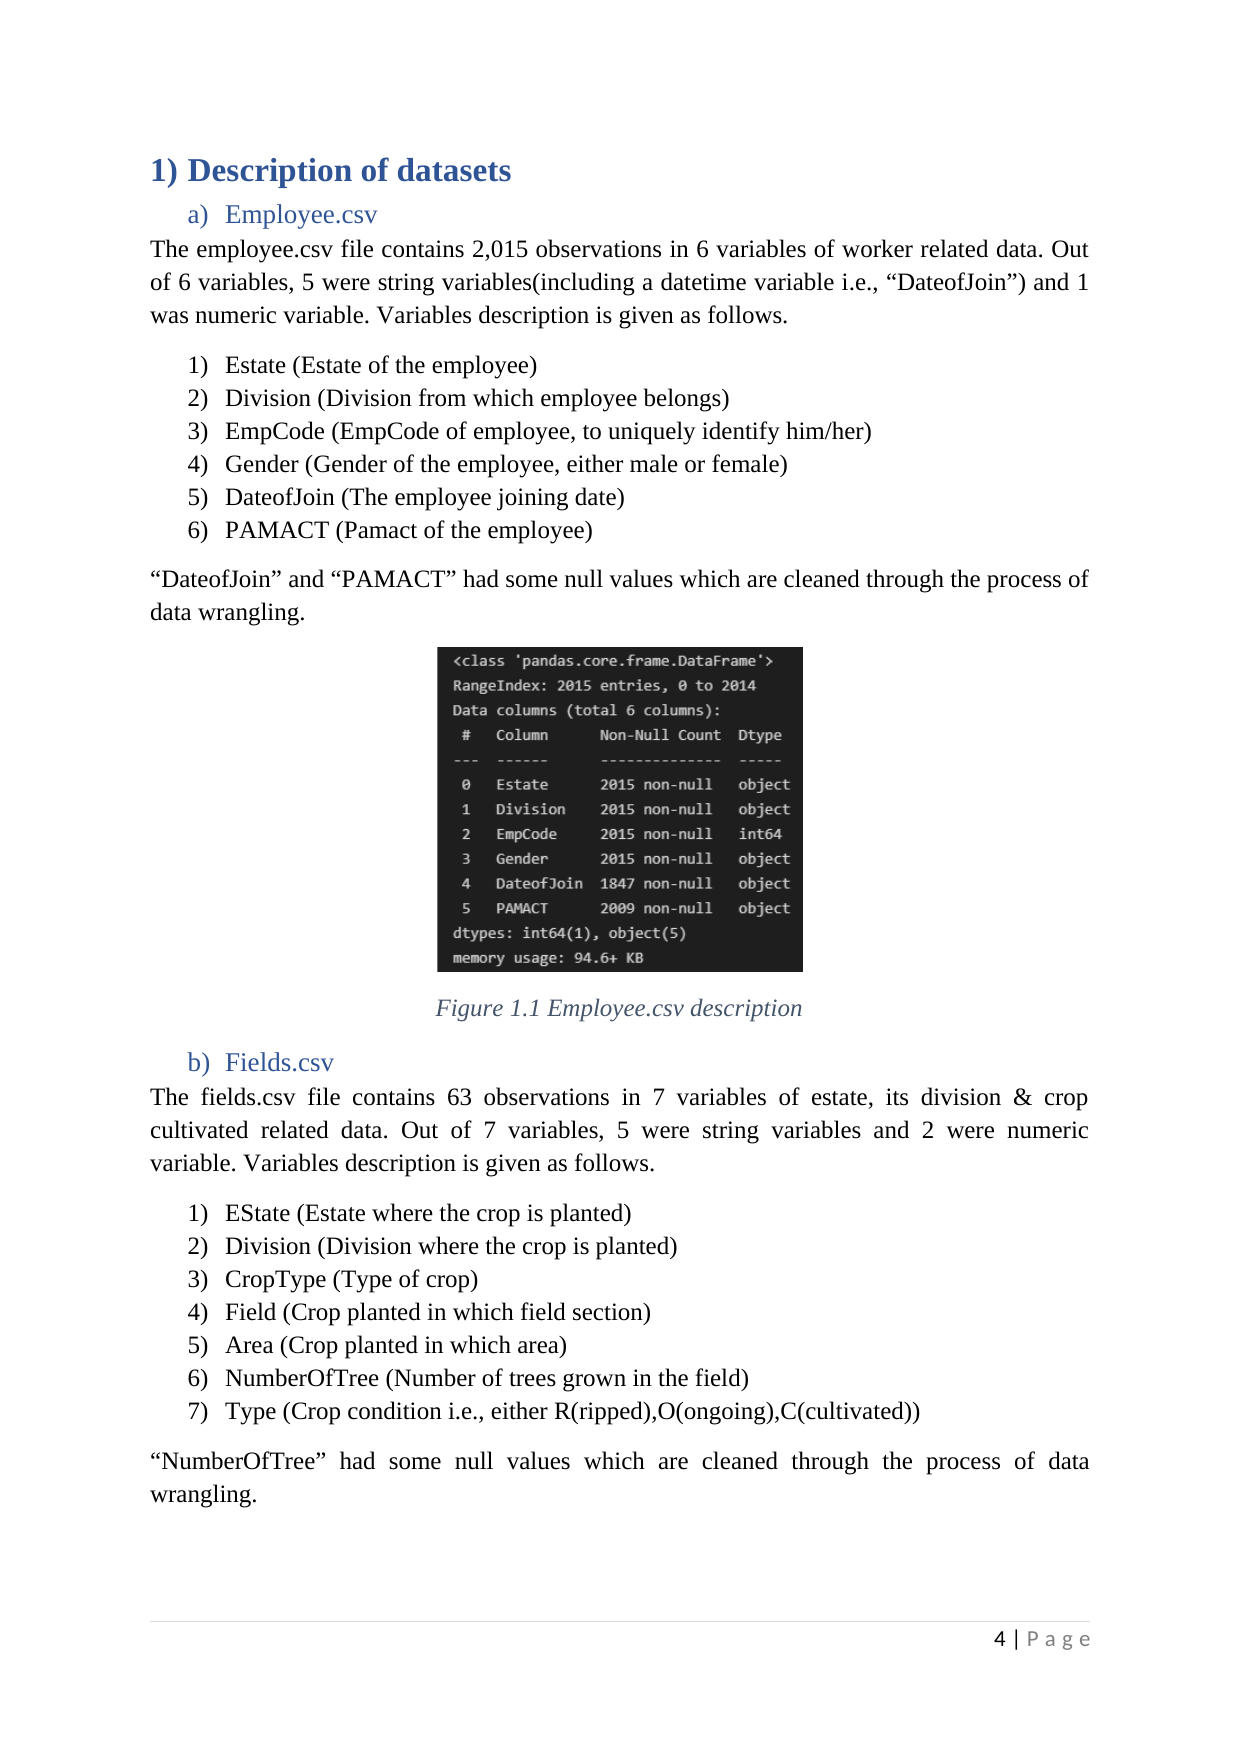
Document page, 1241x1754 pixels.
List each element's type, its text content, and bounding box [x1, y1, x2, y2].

text The fields.csv file contains 63 observations in 7 variables of estate, its division & crop cultivated related data. Out of 7 variables, 5 were string variables and 2 were numeric variable. Variables description is given as follows. [150, 1082, 1090, 1177]
picture [437, 647, 803, 972]
text “NumberOfTree” had some null values which are cleaned through the process of data wrangling. [150, 1446, 1090, 1507]
list Estate (Estate of the employee) [187, 350, 1090, 378]
list NumberOfTree (Number of trees grown in the field) [187, 1363, 1090, 1392]
list Field (Crop planted in which field section) [187, 1297, 1090, 1326]
list Area (Crop planted in which area) [187, 1330, 1090, 1359]
list EState (Estate where the crop is planted) [187, 1198, 1090, 1227]
subtitle Employee.csv [187, 198, 1090, 229]
text Figure 1.1 Employee.csv description [150, 993, 1090, 1021]
list EmpCode (EmpCode of employee, to uniquely identify him/her) [187, 416, 1090, 444]
list Type (Crop condition i.e., either R(ripped),O(ongoing),C(cultivated)) [187, 1396, 1090, 1425]
text The employee.csv file contains 2,015 observations in 6 variables of worker related data. Out of 6 variables, 5 were string variables(including a datetime variable i.e., “DateofJoin”) and 1 was numeric variable. Variables description is given as follows. [150, 234, 1090, 329]
text “DateofJoin” and “PAMACT” had some null values which are cleaned through the process of data wrangling. [150, 564, 1090, 626]
subtitle Fields.csv [187, 1046, 1090, 1078]
subtitle Description of datasets [150, 150, 1090, 188]
list PAMACT (Pamact of the employee) [187, 515, 1090, 543]
list Division (Division where the crop is planted) [187, 1231, 1090, 1260]
list Division (Division from which employee belongs) [187, 383, 1090, 411]
list CropType (Type of crop) [187, 1264, 1090, 1293]
list DateofJoin (The employee joining date) [187, 482, 1090, 511]
list Gender (Gender of the employee, either male or female) [187, 449, 1090, 477]
